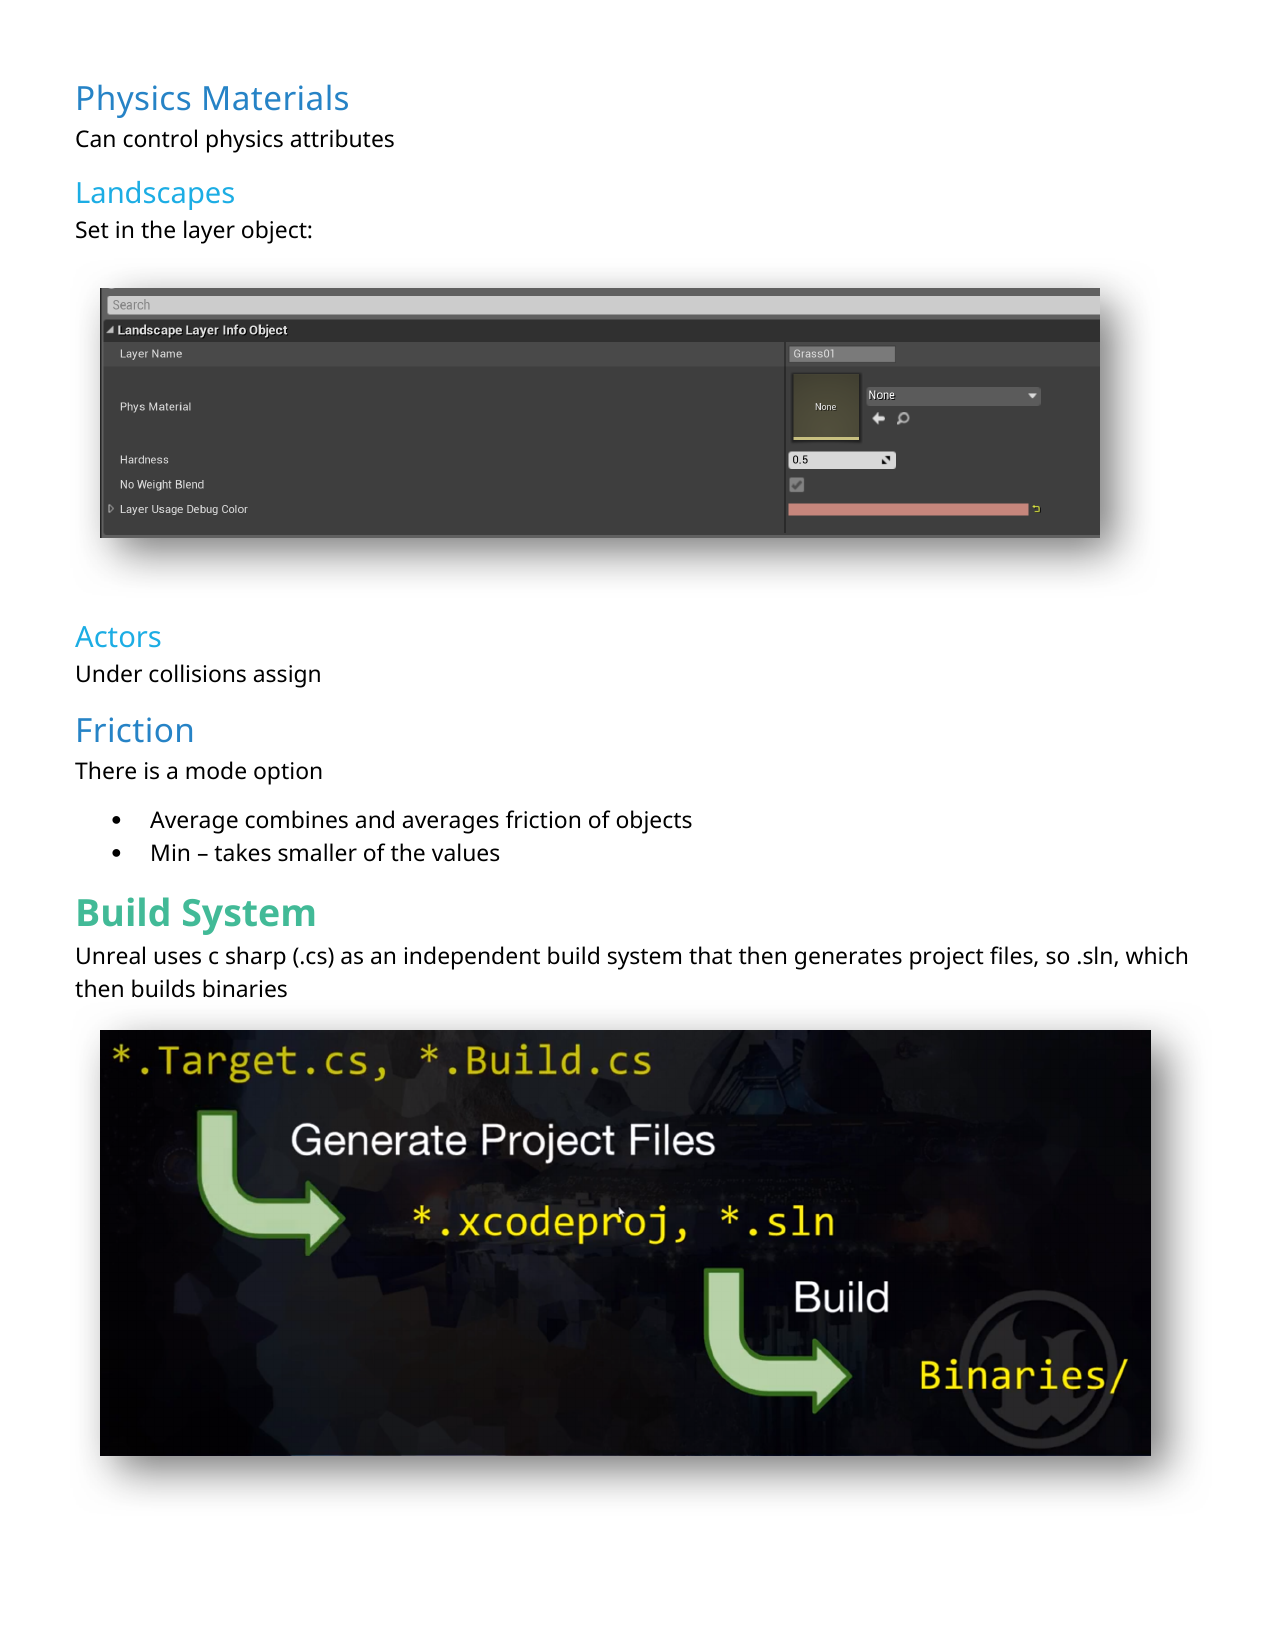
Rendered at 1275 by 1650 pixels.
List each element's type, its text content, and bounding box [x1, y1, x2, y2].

text Can control physics attributes [75, 123, 1200, 154]
text Under collisions assign [75, 658, 1200, 689]
subtitle Build System [75, 886, 1200, 937]
text There is a mode option [75, 755, 1200, 786]
list Min – takes smaller of the values [112, 837, 1200, 868]
subtitle Landscapes [75, 172, 1200, 212]
subtitle Friction [75, 707, 1200, 752]
subtitle Actors [75, 616, 1200, 656]
list Average combines and averages friction of objects [112, 804, 1200, 835]
subtitle Physics Materials [75, 75, 1200, 120]
text Set in the layer object: [75, 214, 1200, 245]
picture [100, 288, 1100, 538]
picture [100, 1030, 1151, 1456]
